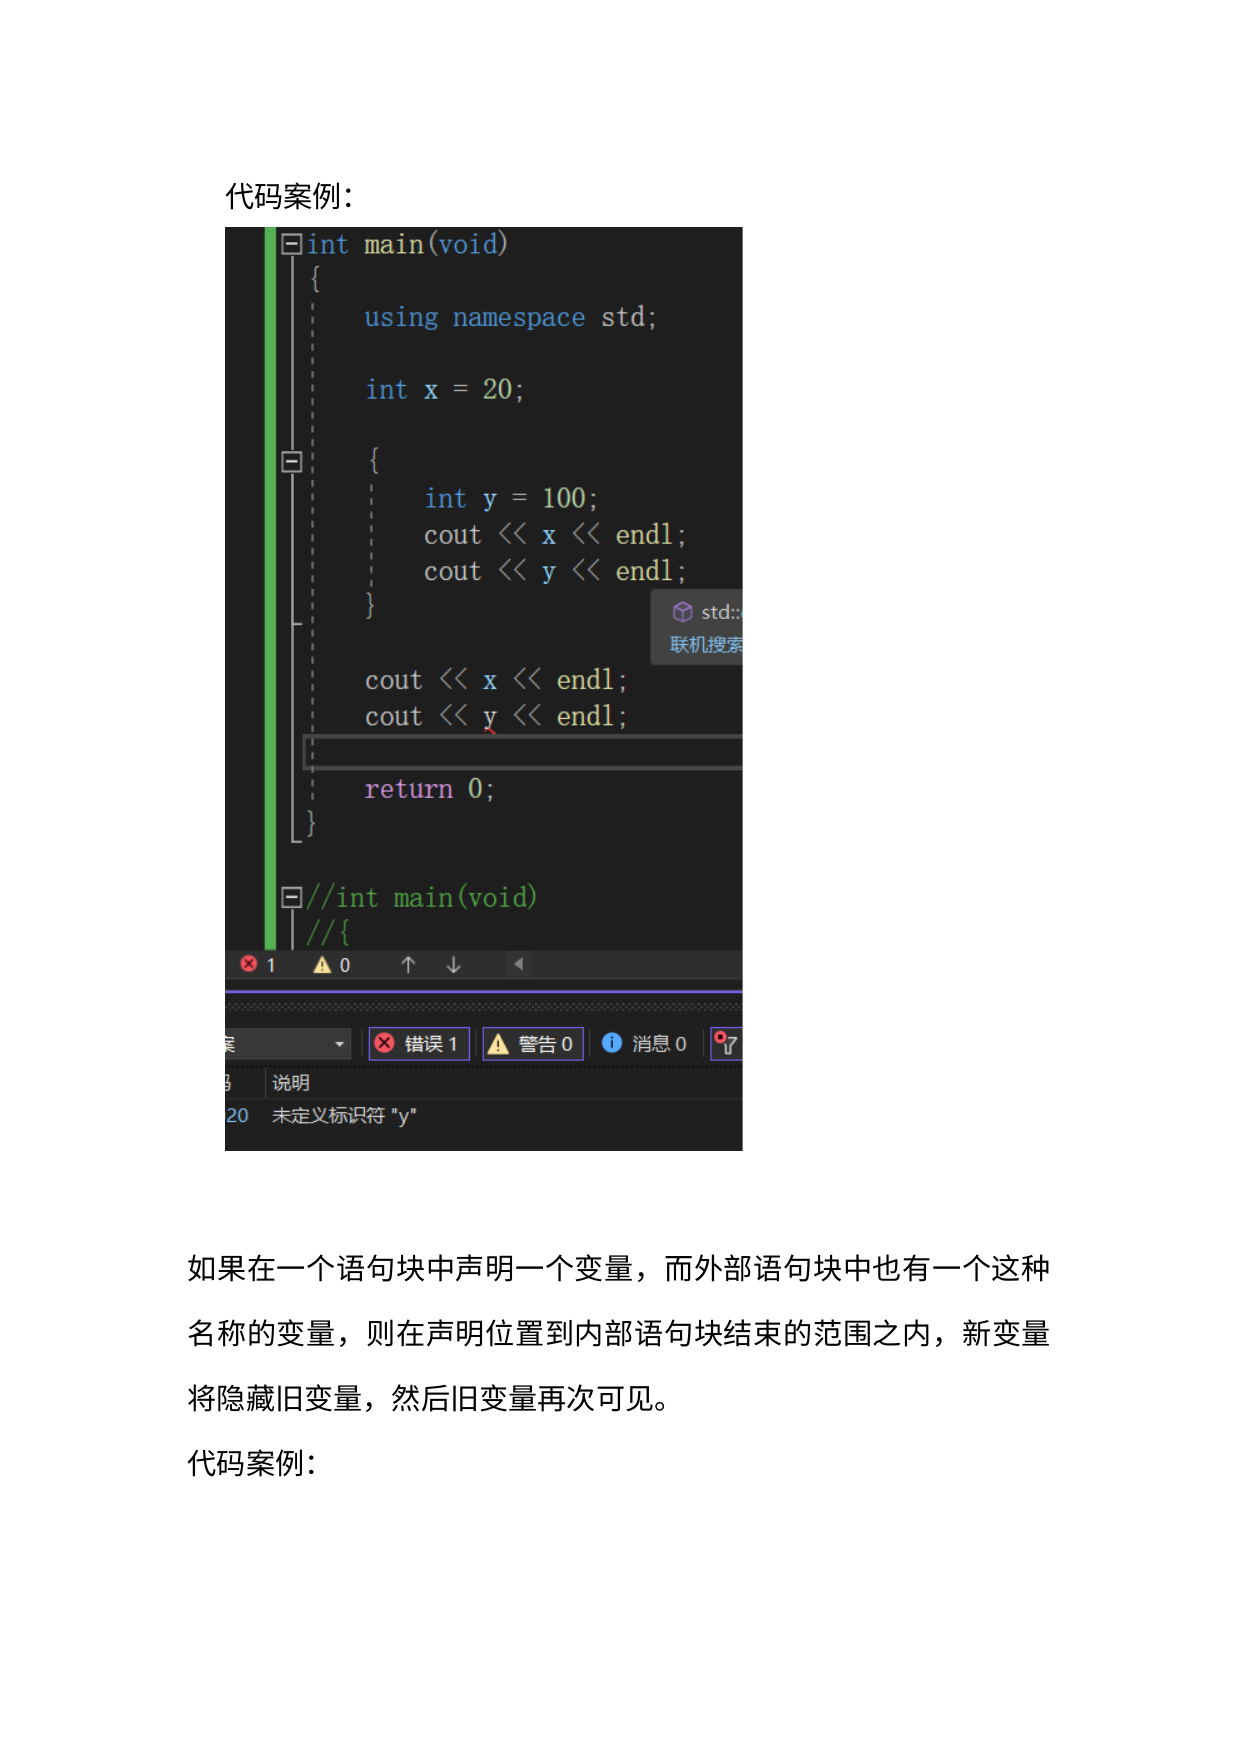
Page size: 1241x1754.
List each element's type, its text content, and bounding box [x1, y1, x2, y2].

picture [225, 227, 743, 1151]
text 代码案例： [187, 1429, 1053, 1494]
text 如果在一个语句块中声明一个变量，而外部语句块中也有一个这种名称的变量，则在声明位置到内部语句块结束的范围之内，新变量将隐藏旧变量，然后旧变量再次可见。 [187, 1234, 1053, 1429]
list 代码案例： [225, 162, 1053, 227]
